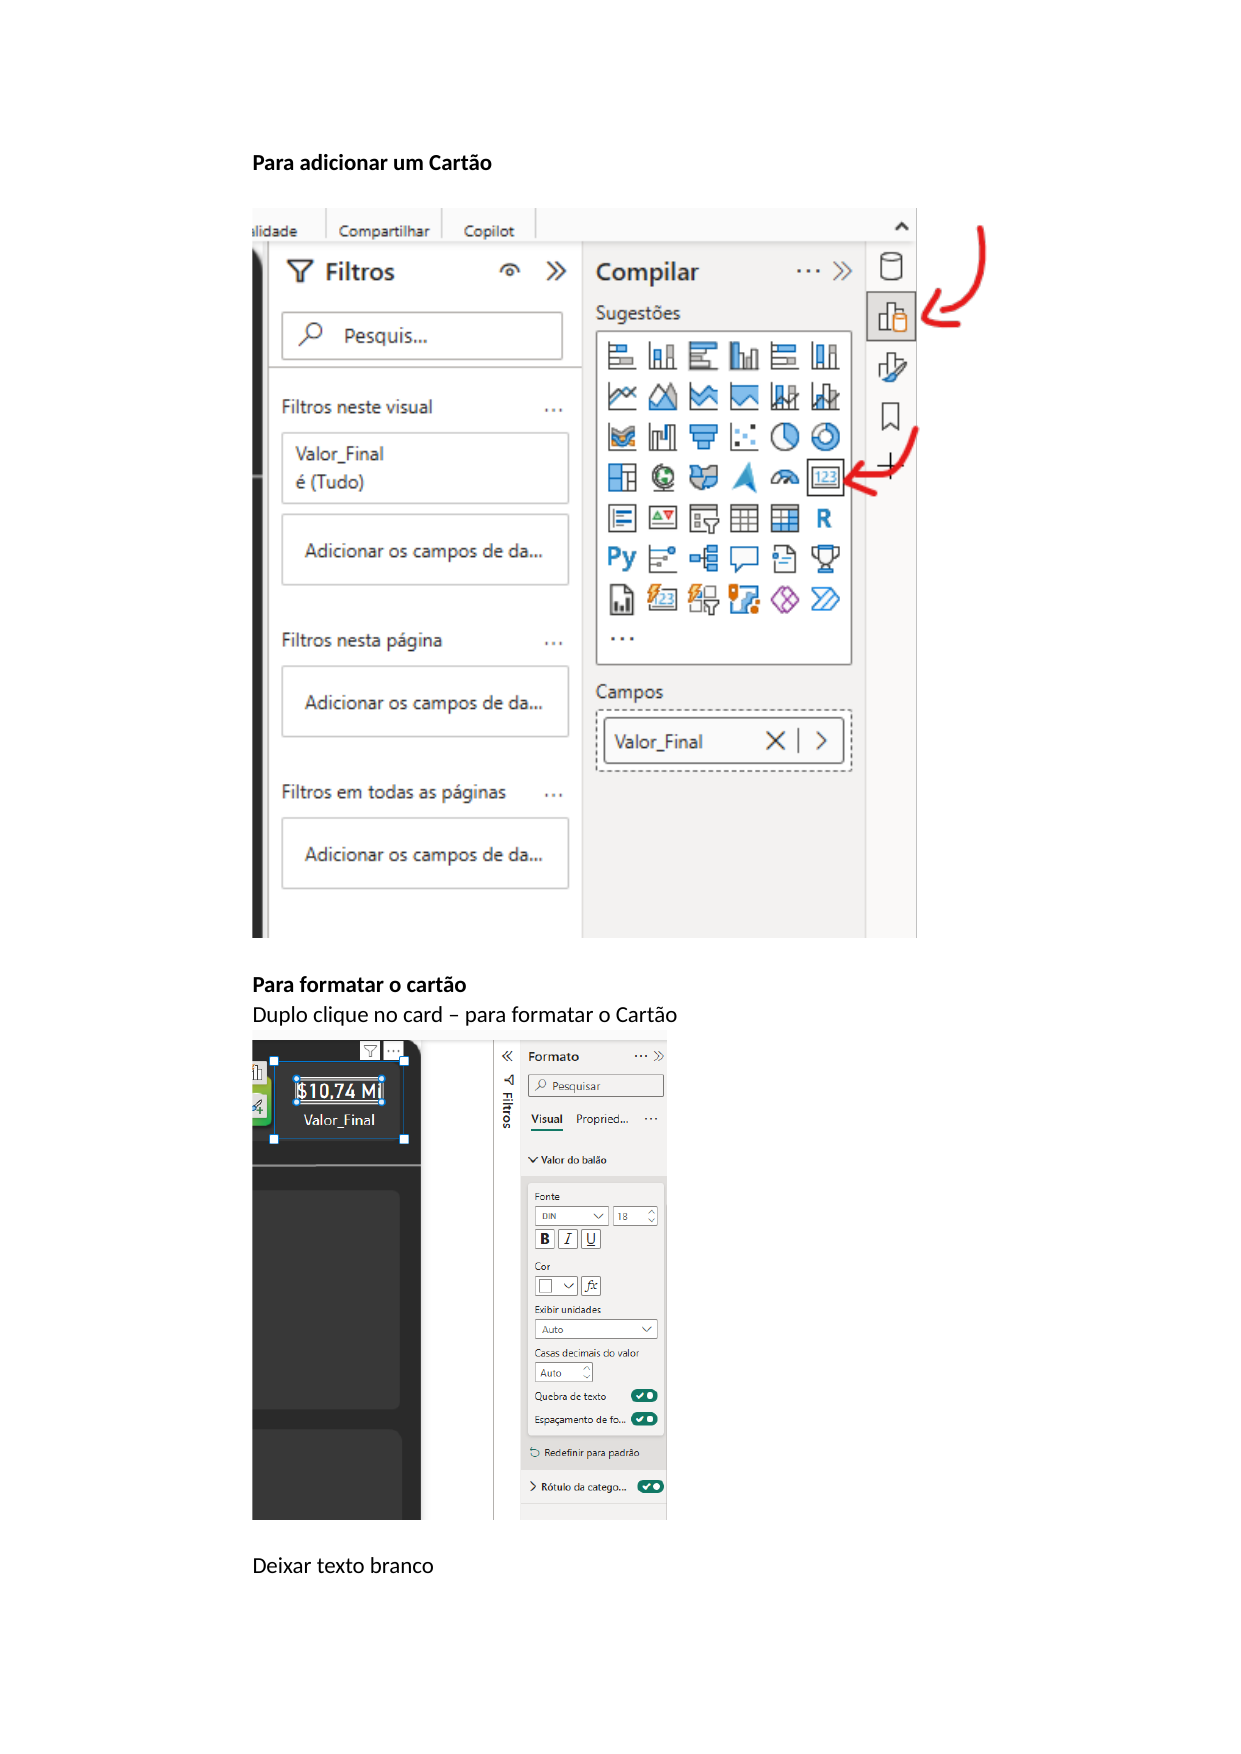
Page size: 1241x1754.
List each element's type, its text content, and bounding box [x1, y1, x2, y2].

picture [252, 208, 987, 938]
list Deixar texto branco [252, 1552, 1063, 1580]
list Para adicionar um Cartão [252, 148, 1063, 176]
list Duplo clique no card – para formatar o Cartão [252, 1000, 1063, 1028]
list Para formatar o cartão [252, 970, 1063, 998]
picture [252, 1030, 667, 1520]
